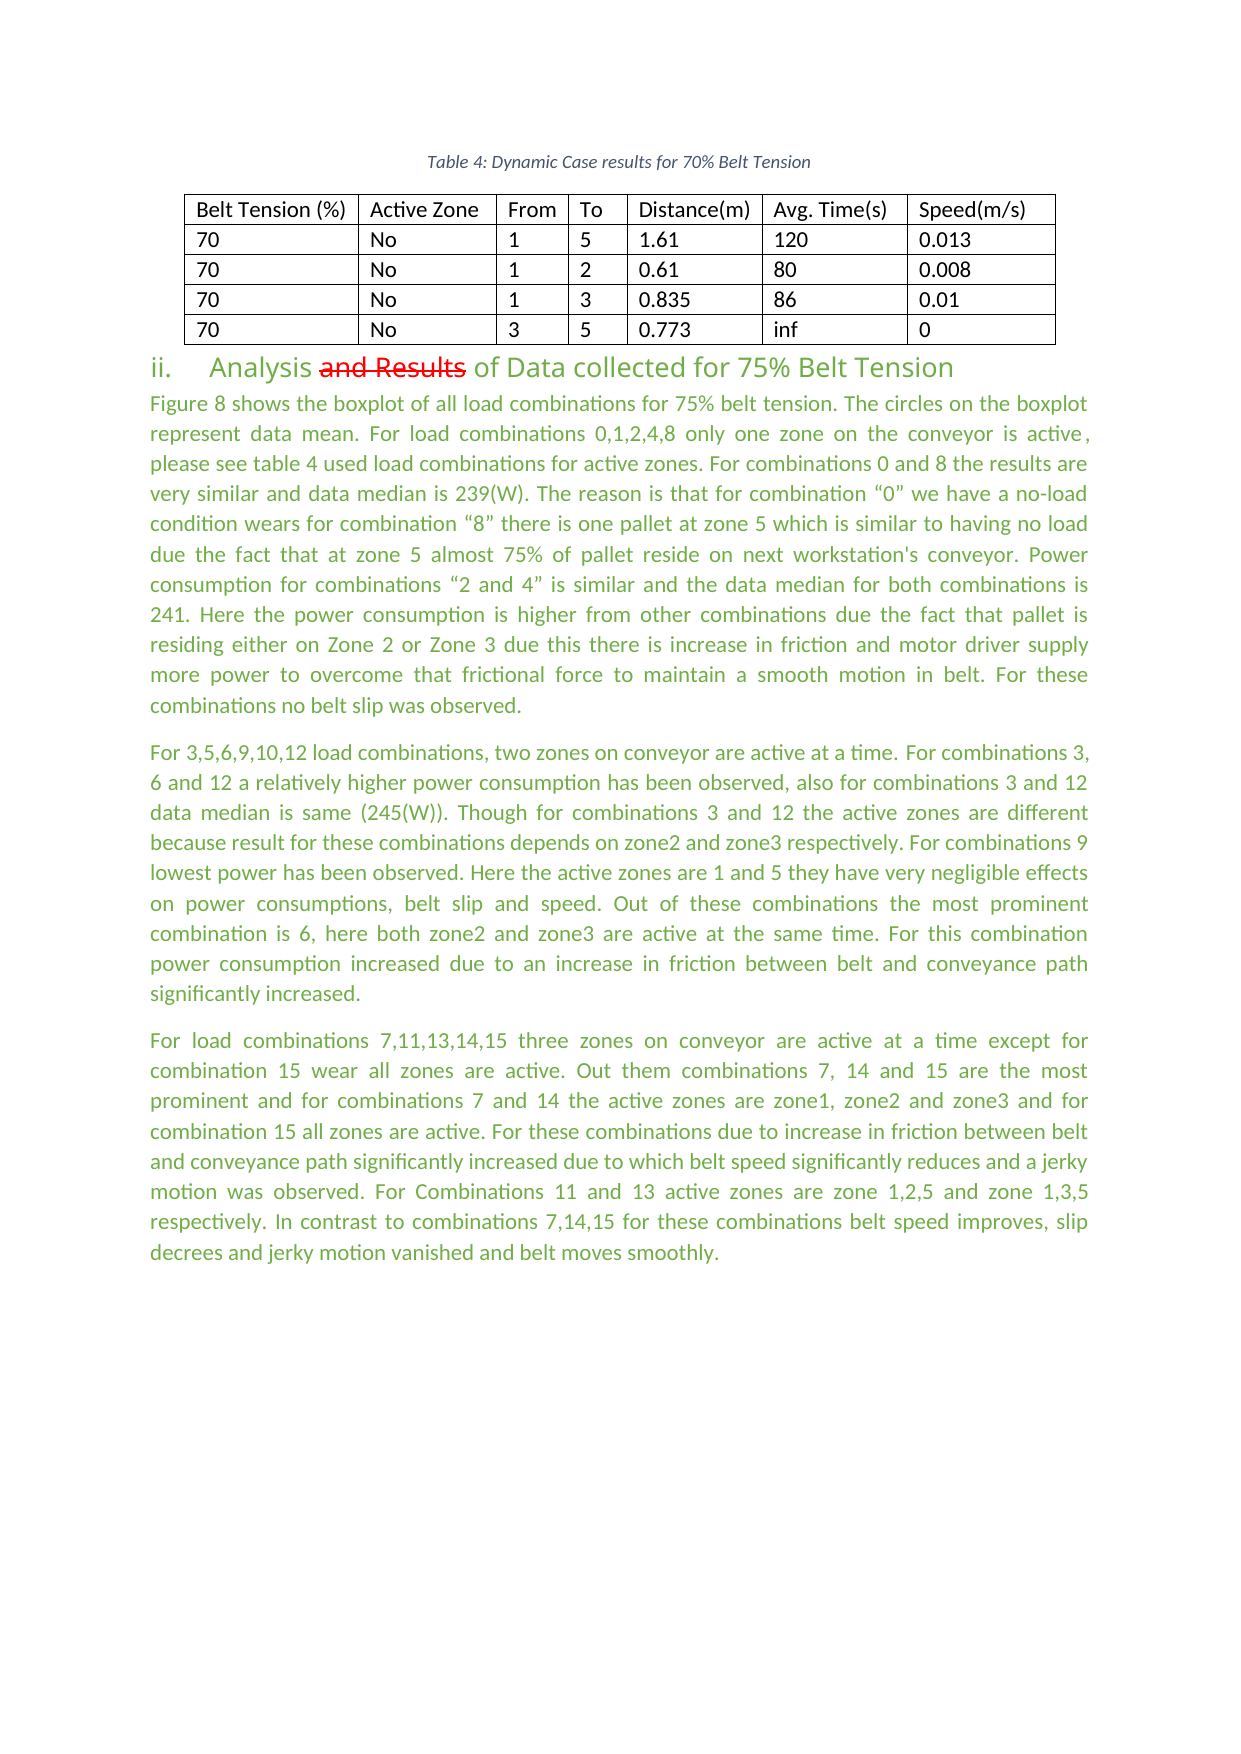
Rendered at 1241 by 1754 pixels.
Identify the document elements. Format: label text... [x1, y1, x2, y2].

subtitle Analysis and Results of Data collected for 75% Belt Tension [172, 349, 1090, 386]
table_header To [569, 195, 627, 224]
table_header Active Zone [359, 195, 496, 224]
table_cell No [359, 225, 496, 254]
table_cell 0.013 [908, 225, 1055, 254]
text Figure 8 shows the boxplot of all load combinations for 75% belt tension. The circles on the boxplot represent data mean. For load combinations 0,1,2,4,8 only one zone on the conveyor is active, please see table 4 used load combinations for active zones. For combinations 0 and 8 the results are very similar and data median is 239(W). The reason is that for combination “0” we have a no-load condition wears for combination “8” there is one pallet at zone 5 which is similar to having no load due the fact that at zone 5 almost 75% of pallet reside on next workstation's conveyor. Power consumption for combinations “2 and 4” is similar and the data median for both combinations is 241. Here the power consumption is higher from other combinations due the fact that pallet is residing either on Zone 2 or Zone 3 due this there is increase in friction and motor driver supply more power to overcome that frictional force to maintain a smooth motion in belt. For these combinations no belt slip was observed. [150, 389, 1090, 719]
table_cell 0.773 [628, 315, 762, 344]
table_cell 3 [497, 315, 568, 344]
table_cell 0 [908, 315, 1055, 344]
table_cell 70 [185, 225, 358, 254]
table_cell No [359, 285, 496, 314]
table_cell No [359, 315, 496, 344]
table_cell 0.01 [908, 285, 1055, 314]
table_cell 1 [497, 225, 568, 254]
table_header Belt Tension (%) [185, 195, 358, 224]
table_header Speed(m/s) [908, 195, 1055, 224]
table_cell 86 [763, 285, 907, 314]
table_header Avg. Time(s) [763, 195, 907, 224]
table_cell 3 [569, 285, 627, 314]
table_cell 0.835 [628, 285, 762, 314]
text For 3,5,6,9,10,12 load combinations, two zones on conveyor are active at a time. For combinations 3, 6 and 12 a relatively higher power consumption has been observed, also for combinations 3 and 12 data median is same (245(W)). Though for combinations 3 and 12 the active zones are different because result for these combinations depends on zone2 and zone3 respectively. For combinations 9 lowest power has been observed. Here the active zones are 1 and 5 they have very negligible effects on power consumptions, belt slip and speed. Out of these combinations the most prominent combination is 6, here both zone2 and zone3 are active at the same time. For this combination power consumption increased due to an increase in friction between belt and conveyance path significantly increased. [150, 738, 1090, 1007]
table_cell 0.61 [628, 255, 762, 284]
table_cell 70 [185, 255, 358, 284]
table_cell 120 [763, 225, 907, 254]
table_cell 1.61 [628, 225, 762, 254]
table_cell 5 [569, 225, 627, 254]
table_cell No [359, 255, 496, 284]
table_cell 0.008 [908, 255, 1055, 284]
table_cell 80 [763, 255, 907, 284]
table_header From [497, 195, 568, 224]
table_cell 5 [569, 315, 627, 344]
table_cell 1 [497, 285, 568, 314]
table_cell 1 [497, 255, 568, 284]
table_cell 2 [569, 255, 627, 284]
table_cell inf [763, 315, 907, 344]
text For load combinations 7,11,13,14,15 three zones on conveyor are active at a time except for combination 15 wear all zones are active. Out them combinations 7, 14 and 15 are the most prominent and for combinations 7 and 14 the active zones are zone1, zone2 and zone3 and for combination 15 all zones are active. For these combinations due to increase in friction between belt and conveyance path significantly increased due to which belt speed significantly reduces and a jerky motion was observed. For Combinations 11 and 13 active zones are zone 1,2,5 and zone 1,3,5 respectively. In contrast to combinations 7,14,15 for these combinations belt speed improves, slip decrees and jerky motion vanished and belt moves smoothly. [150, 1026, 1090, 1266]
table_header Distance(m) [628, 195, 762, 224]
table_cell 70 [185, 315, 358, 344]
table_cell 70 [185, 285, 358, 314]
